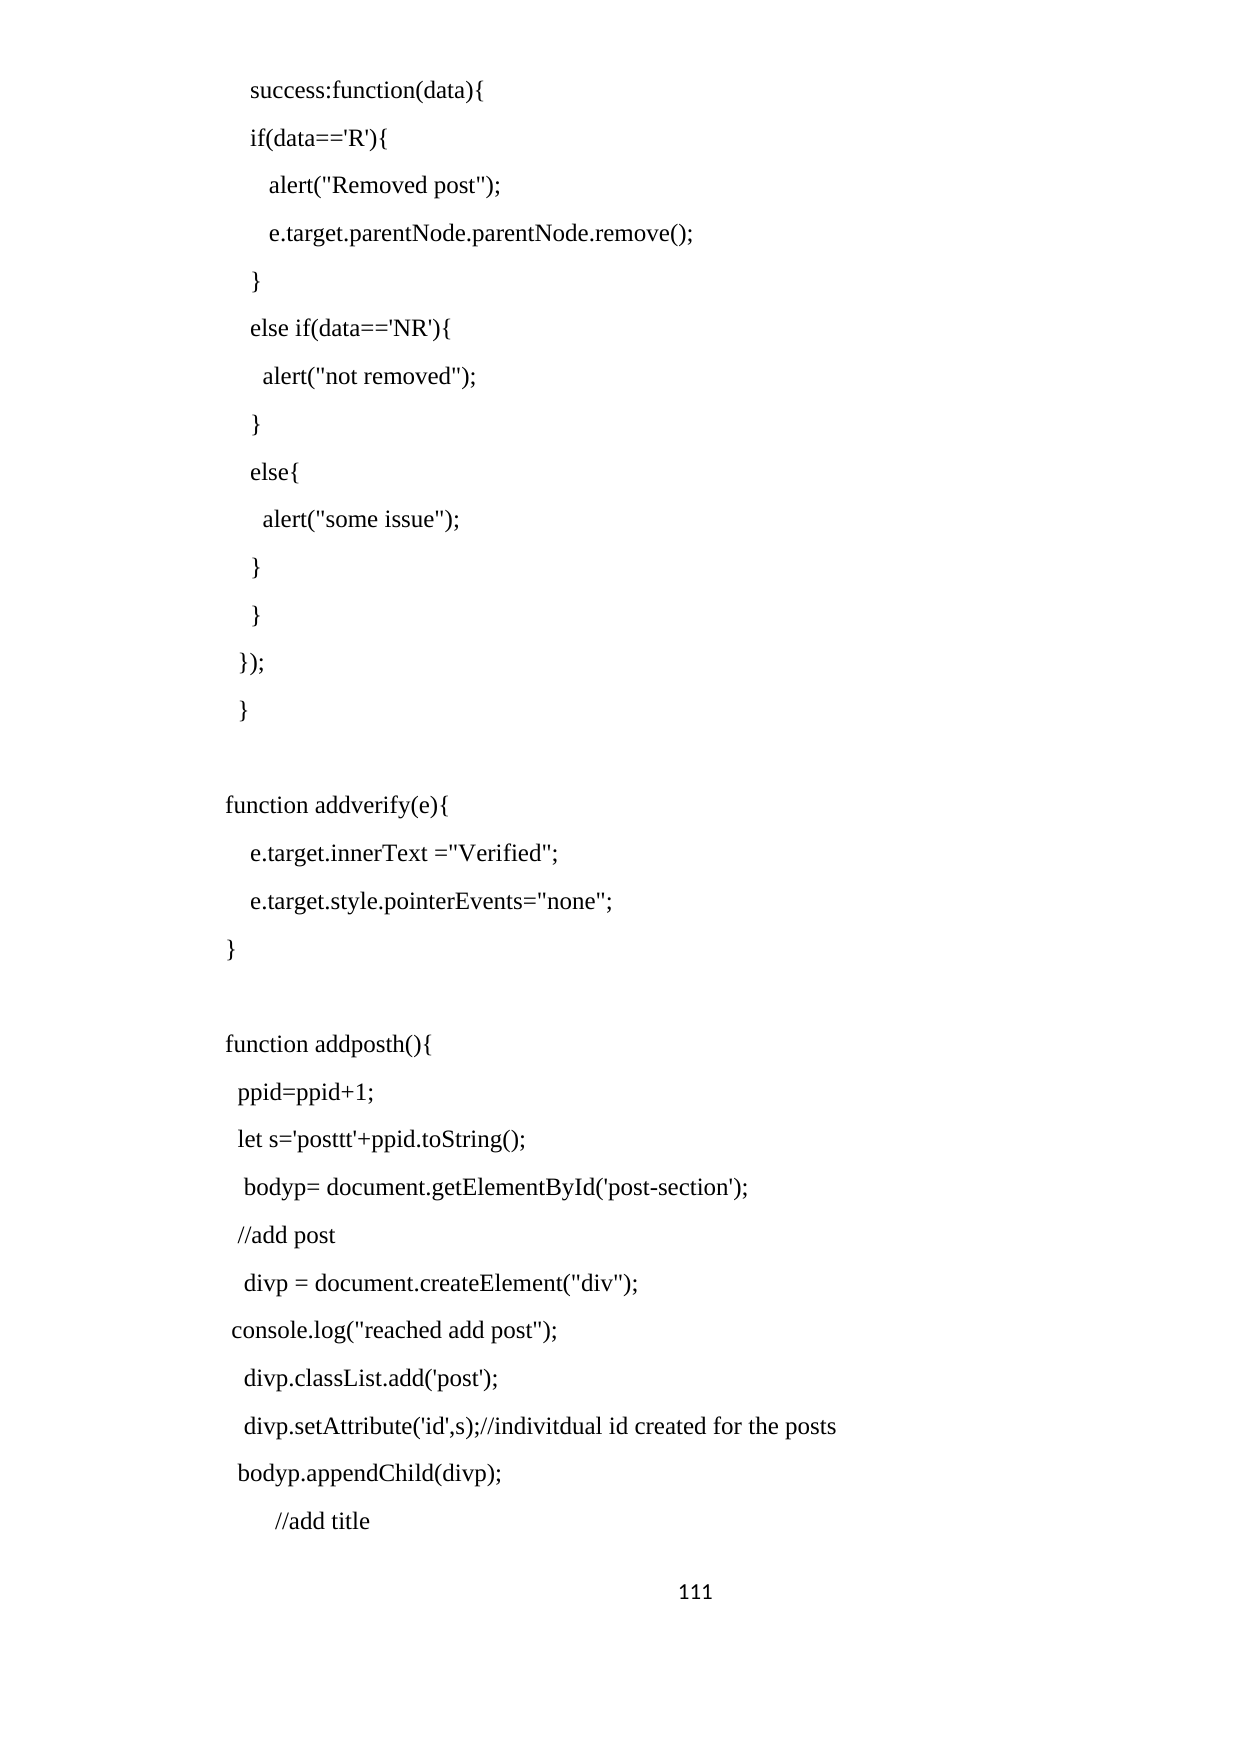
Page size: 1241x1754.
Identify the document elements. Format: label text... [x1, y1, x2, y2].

text let s='posttt'+ppid.toString(); [225, 1124, 1165, 1153]
text } [225, 552, 1165, 581]
text }); [225, 647, 1165, 676]
text //add title [225, 1506, 1165, 1535]
text alert("some issue"); [225, 504, 1165, 533]
text ppid=ppid+1; [225, 1077, 1165, 1106]
text console.log("reached add post"); [225, 1315, 1165, 1344]
text else if(data=='NR'){ [225, 313, 1165, 342]
text if(data=='R'){ [225, 123, 1165, 151]
text divp = document.createElement("div"); [225, 1268, 1165, 1296]
text e.target.style.pointerEvents="none"; [225, 886, 1165, 915]
text e.target.innerText ="Verified"; [225, 838, 1165, 867]
text success:function(data){ [225, 75, 1165, 104]
text alert("not removed"); [225, 361, 1165, 390]
text divp.setAttribute('id',s);//indivitdual id created for the posts [225, 1411, 1165, 1439]
text bodyp= document.getElementById('post-section'); [225, 1172, 1165, 1201]
text } [225, 695, 1165, 724]
text divp.classList.add('post'); [225, 1363, 1165, 1392]
text //add post [225, 1220, 1165, 1249]
text function addposth(){ [225, 1029, 1165, 1058]
text } [225, 409, 1165, 438]
text } [225, 600, 1165, 628]
text } [225, 266, 1165, 294]
text else{ [225, 457, 1165, 485]
text function addverify(e){ [225, 791, 1165, 819]
text e.target.parentNode.parentNode.remove(); [225, 218, 1165, 247]
text bodyp.appendChild(divp); [225, 1458, 1165, 1487]
text alert("Removed post"); [225, 170, 1165, 199]
text } [225, 934, 1165, 962]
